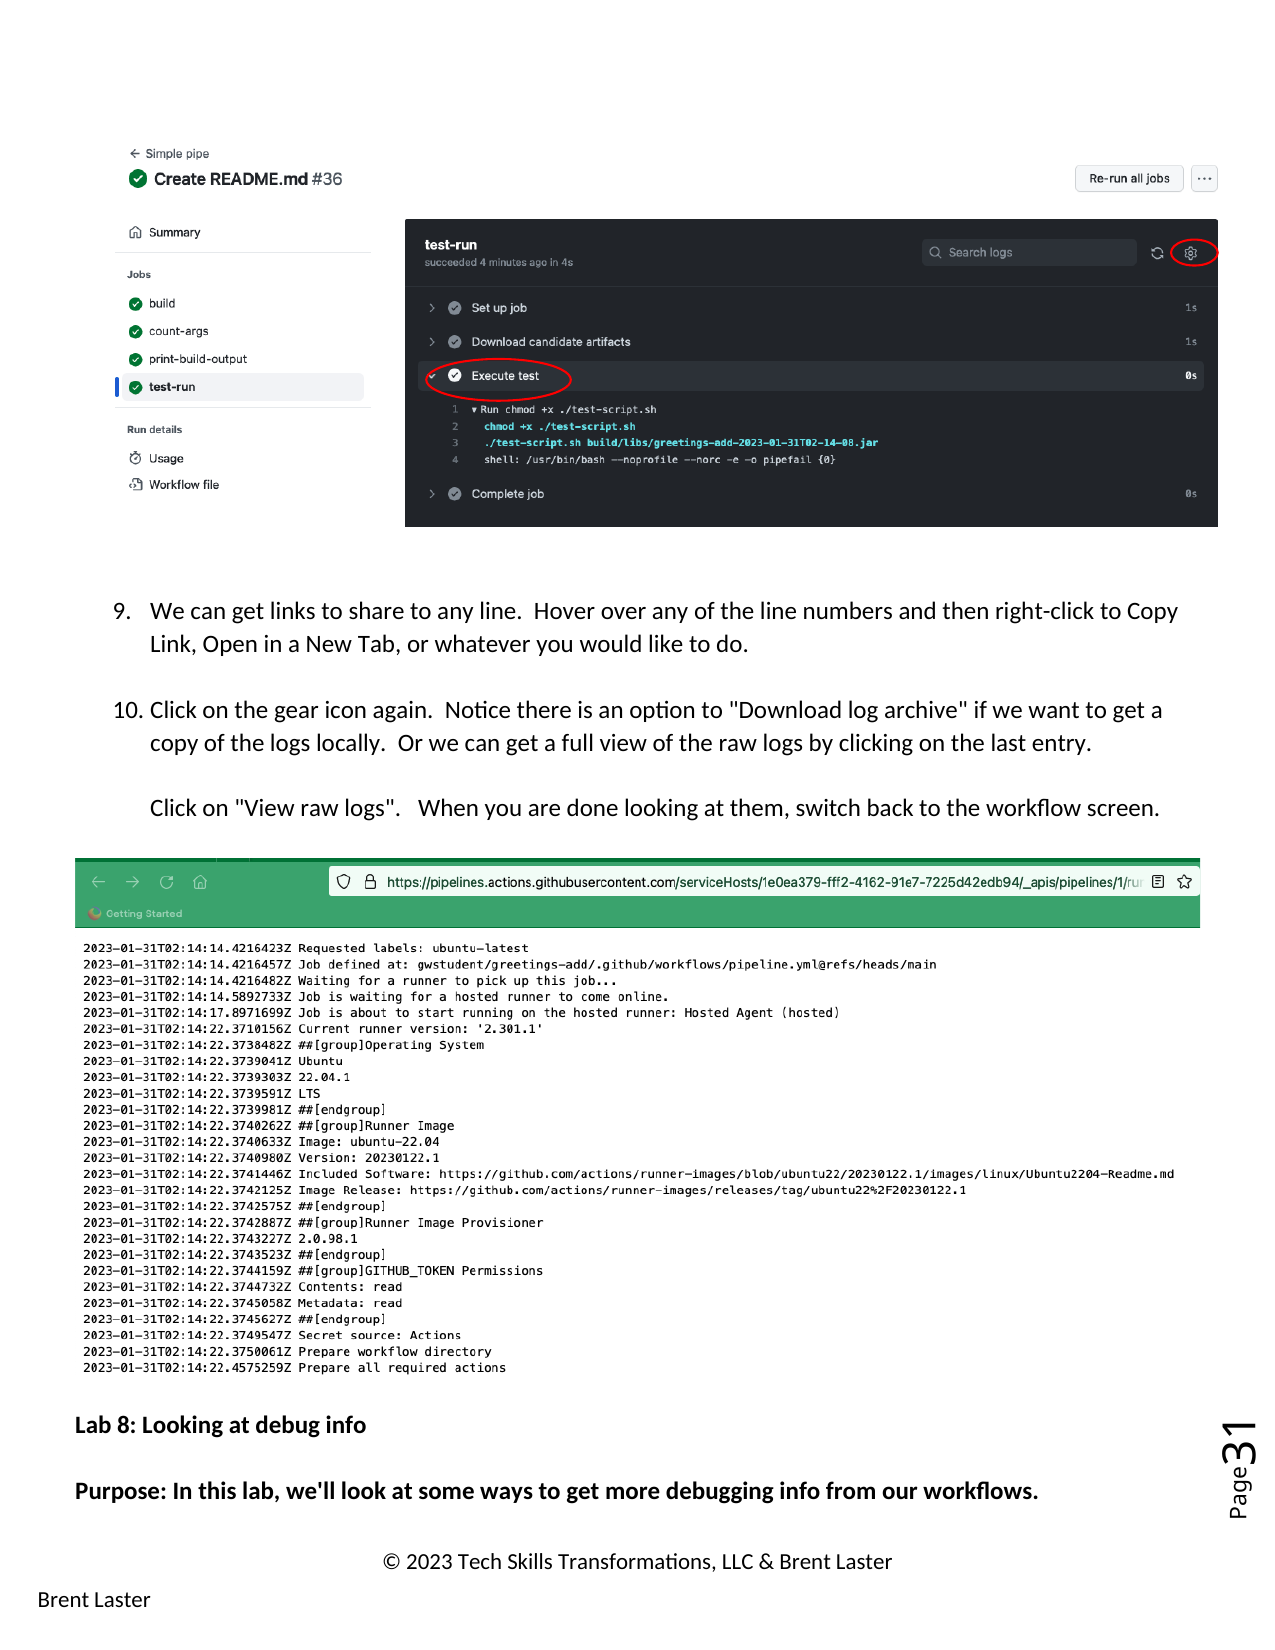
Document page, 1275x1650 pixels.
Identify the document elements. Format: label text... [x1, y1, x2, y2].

text Click on "View raw logs". When you are done looking at them, switch back to the workflow screen. [150, 793, 1200, 823]
picture [75, 858, 1200, 1375]
picture [103, 136, 1229, 527]
list Click on the gear icon again. Notice there is an option to "Download log archive" if we want to get a copy of the logs locally. Or we can get a full view of the raw logs by clicking on the last entry. [112, 694, 1200, 757]
list We can get links to share to any line. Hover over any of the line numbers and then right-click to Copy Link, Open in a New Tab, or whatever you would like to do. [112, 595, 1200, 658]
text Purpose: In this lab, we'll look at some ways to get more debugging info from our workflows. [75, 1476, 1200, 1506]
text Lab 8: Looking at debug info [75, 1410, 1200, 1440]
